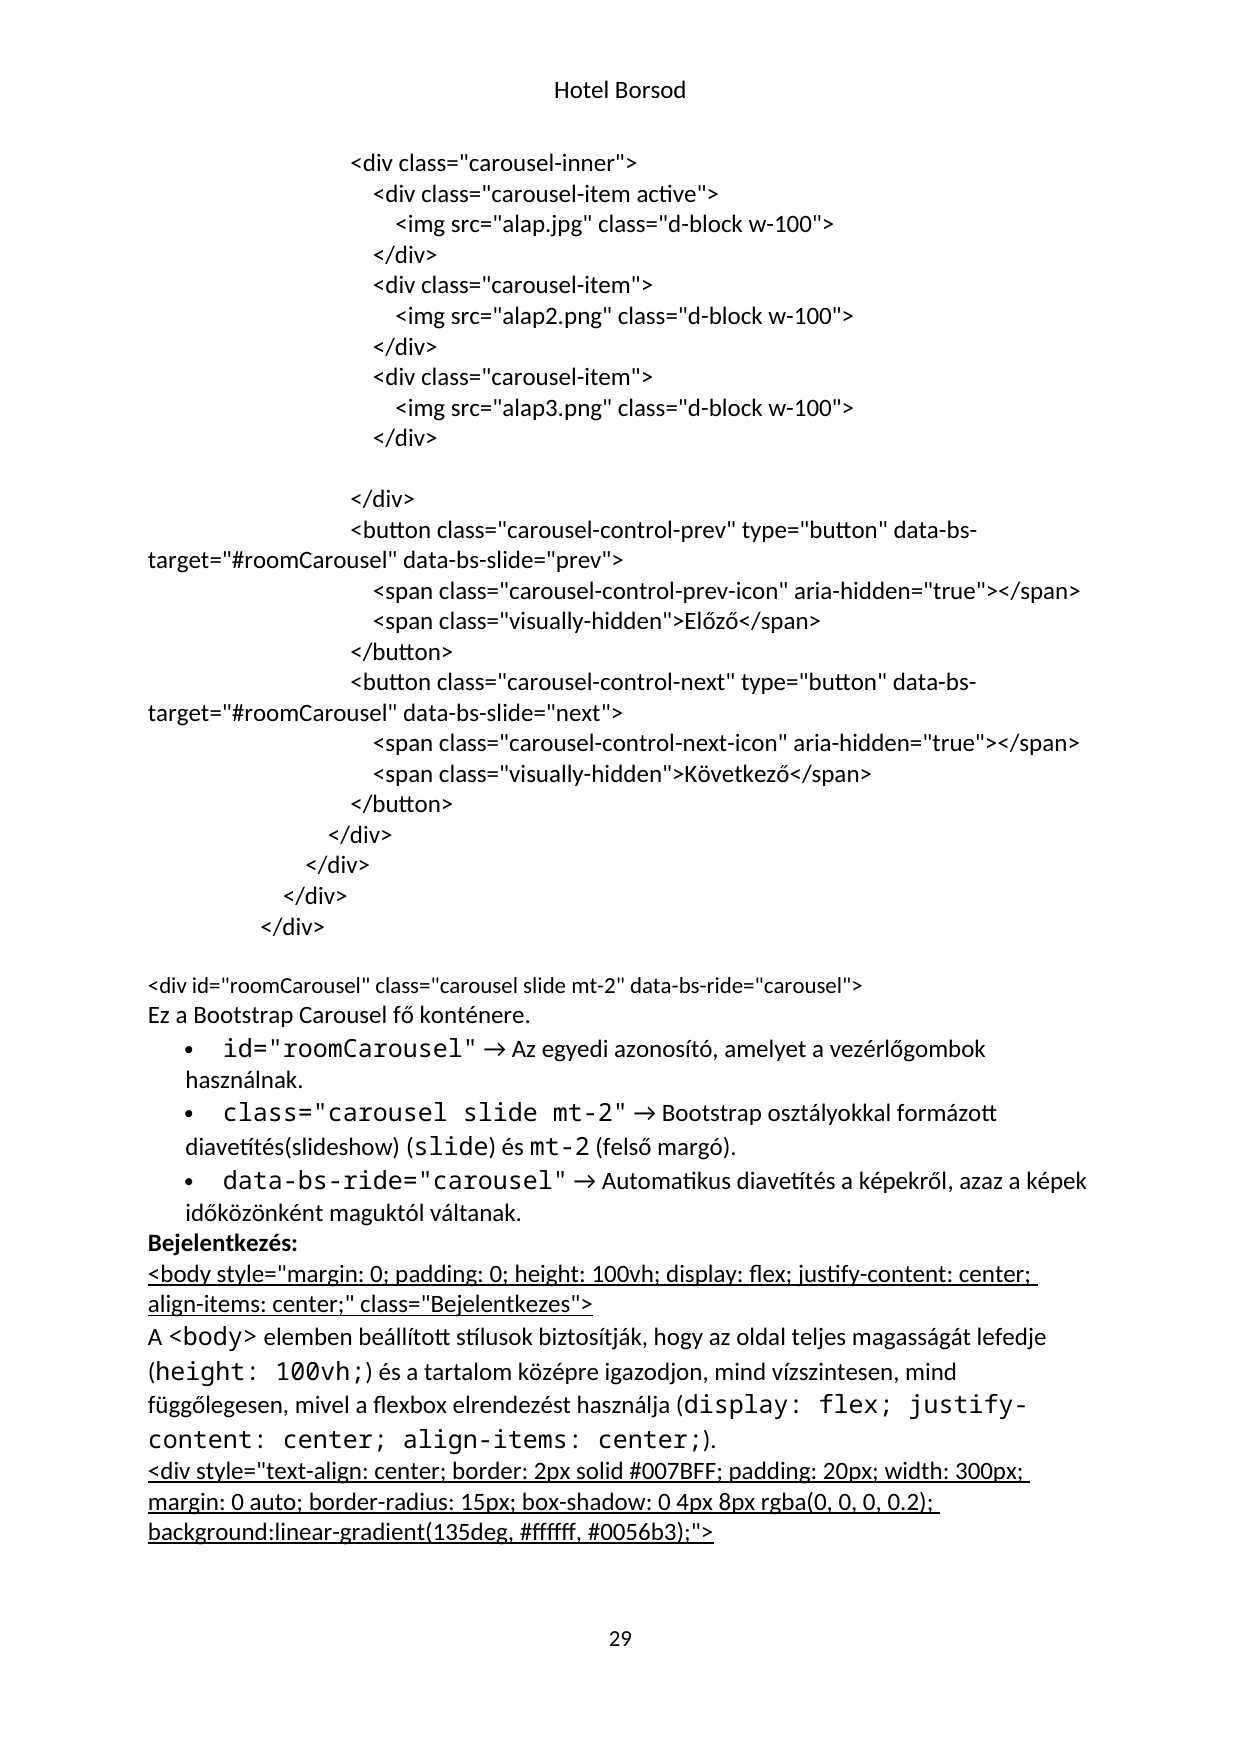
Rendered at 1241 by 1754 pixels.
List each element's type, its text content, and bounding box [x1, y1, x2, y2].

text <span class="visually-hidden">Előző</span> [148, 605, 1093, 636]
text <div class="carousel-item"> [148, 270, 1093, 300]
list data-bs-ride="carousel" → Automatikus diavetítés a képekről, azaz a képek időközönként maguktól váltanak. [185, 1163, 1093, 1227]
list class="carousel slide mt-2" → Bootstrap osztályokkal formázott diavetítés(slideshow) (slide) és mt-2 (felső margó). [185, 1095, 1093, 1163]
text </div> [148, 239, 1093, 270]
text A <body> elemben beállított stílusok biztosítják, hogy az oldal teljes magasságát lefedje (height: 100vh;) és a tartalom középre igazodjon, mind vízszintesen, mind függőlegesen, mivel a flexbox elrendezést használja (display: flex; justify-content: center; align-items: center;). [148, 1319, 1093, 1455]
text </div> [148, 819, 1093, 849]
text <img src="alap2.png" class="d-block w-100"> [148, 300, 1093, 331]
text </button> [148, 788, 1093, 819]
text <div class="carousel-item"> [148, 361, 1093, 392]
text </div> [148, 331, 1093, 361]
list id="roomCarousel" → Az egyedi azonosító, amelyet a vezérlőgombok használnak. [185, 1030, 1093, 1095]
text <div style="text-align: center; border: 2px solid #007BFF; padding: 20px; width: 300px; margin: 0 auto; border-radius: 15px; box-shadow: 0 4px 8px rgba(0, 0, 0, 0.2); background:linear-gradient(135deg, #ffffff, #0056b3);"> [148, 1455, 1093, 1547]
text </button> [148, 636, 1093, 666]
text </div> [148, 880, 1093, 911]
text </div> [148, 849, 1093, 880]
text <div id="roomCarousel" class="carousel slide mt-2" data-bs-ride="carousel"> [148, 972, 1093, 1000]
text </div> [148, 911, 1093, 941]
text <img src="alap.jpg" class="d-block w-100"> [148, 209, 1093, 239]
text Bejelentkezés: [148, 1227, 1093, 1258]
text <body style="margin: 0; padding: 0; height: 100vh; display: flex; justify-content: center; align-items: center;" class="Bejelentkezes"> [148, 1258, 1093, 1319]
text <img src="alap3.png" class="d-block w-100"> [148, 392, 1093, 422]
text Ez a Bootstrap Carousel fő konténere. [148, 1000, 1093, 1030]
text <button class="carousel-control-next" type="button" data-bs-target="#roomCarousel" data-bs-slide="next"> [148, 666, 1093, 727]
text <div class="carousel-inner"> [148, 148, 1093, 178]
text </div> [148, 483, 1093, 514]
text </div> [148, 422, 1093, 453]
text <span class="carousel-control-prev-icon" aria-hidden="true"></span> [148, 575, 1093, 605]
text <div class="carousel-item active"> [148, 178, 1093, 209]
text <span class="visually-hidden">Következő</span> [148, 758, 1093, 788]
text <button class="carousel-control-prev" type="button" data-bs-target="#roomCarousel" data-bs-slide="prev"> [148, 514, 1093, 575]
text <span class="carousel-control-next-icon" aria-hidden="true"></span> [148, 727, 1093, 758]
